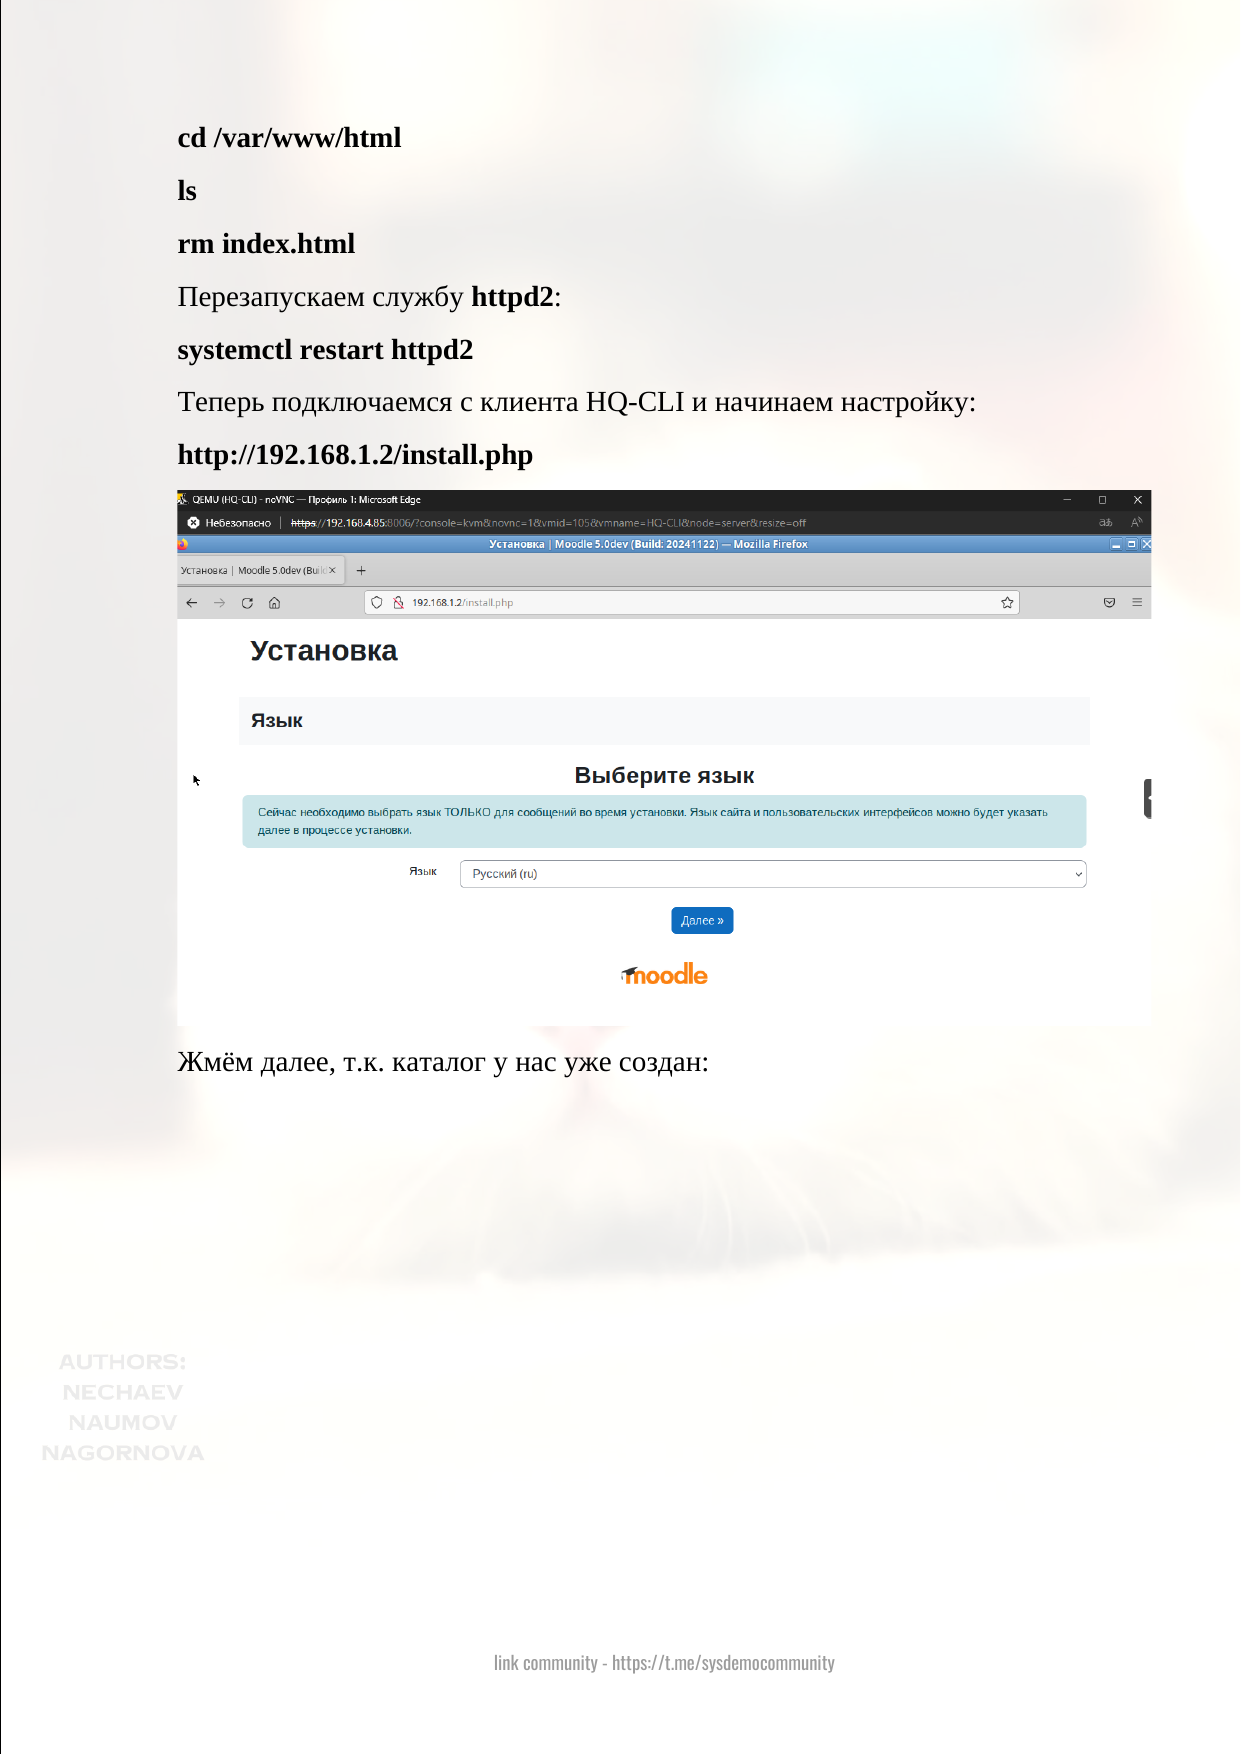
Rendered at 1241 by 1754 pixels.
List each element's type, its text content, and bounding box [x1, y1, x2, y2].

picture [177, 490, 1152, 1026]
text systemctl restart httpd2 [177, 332, 1152, 365]
text cd /var/www/html [177, 121, 1152, 154]
text Жмём далее, т.к. каталог у нас уже создан: [177, 1044, 1152, 1078]
text http://192.168.1.2/install.php [177, 437, 1152, 471]
text Перезапускаем службу httpd2: [177, 279, 1152, 312]
text rm index.html [177, 226, 1152, 260]
text Теперь подключаемся с клиента HQ-CLI и начинаем настройку: [177, 384, 1152, 418]
text ls [177, 173, 1152, 207]
